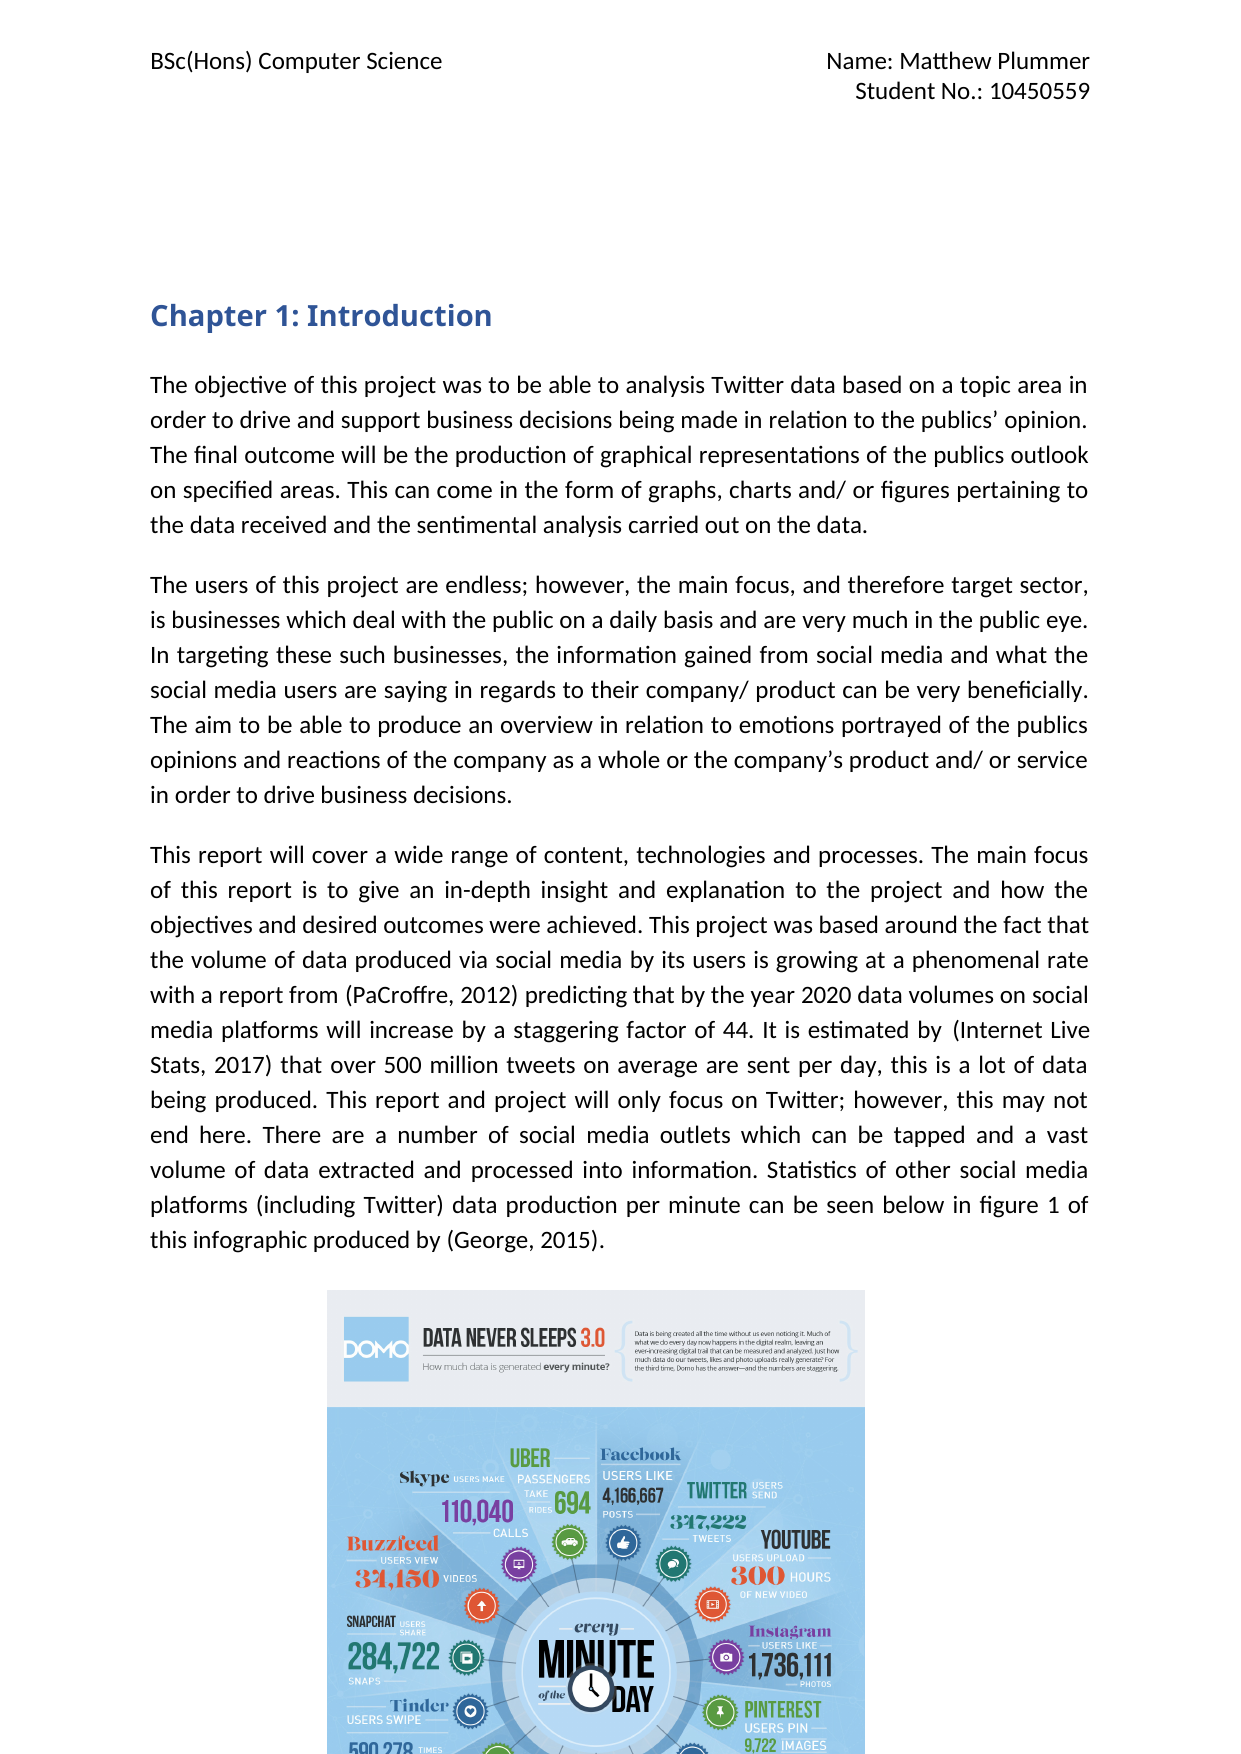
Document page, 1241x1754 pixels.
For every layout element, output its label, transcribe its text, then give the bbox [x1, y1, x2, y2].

subtitle Chapter 1: Introduction [150, 295, 1090, 335]
text The users of this project are endless; however, the main focus, and therefore target sector, is businesses which deal with the public on a daily basis and are very much in the public eye. In targeting these such businesses, the information gained from social media and what the social media users are saying in regards to their company/ product can be very beneficially. The aim to be able to produce an overview in relation to emotions portrayed of the publics opinions and reactions of the company as a whole or the company’s product and/ or service in order to drive business decisions. [150, 569, 1090, 809]
text This report will cover a wide range of content, technologies and processes. The main focus of this report is to give an in-depth insight and explanation to the project and how the objectives and desired outcomes were achieved. This project was based around the fact that the volume of data produced via social media by its users is growing at a phenomenal rate with a report from predicting that by the year 2020 data volumes on social media platforms will increase by a staggering factor of 44. It is estimated by that over 500 million tweets on average are sent per day, this is a lot of data being produced. This report and project will only focus on Twitter; however, this may not end here. There are a number of social media outlets which can be tapped and a vast volume of data extracted and processed into information. Statistics of other social media platforms (including Twitter) data production per minute can be seen below in figure 1 of this infographic produced by . [150, 839, 1090, 1254]
picture [327, 1290, 865, 1754]
text The objective of this project was to be able to analysis Twitter data based on a topic area in order to drive and support business decisions being made in relation to the publics’ opinion. The final outcome will be the production of graphical representations of the publics outlook on specified areas. This can come in the form of graphs, charts and/ or figures pertaining to the data received and the sentimental analysis carried out on the data. [150, 369, 1090, 539]
